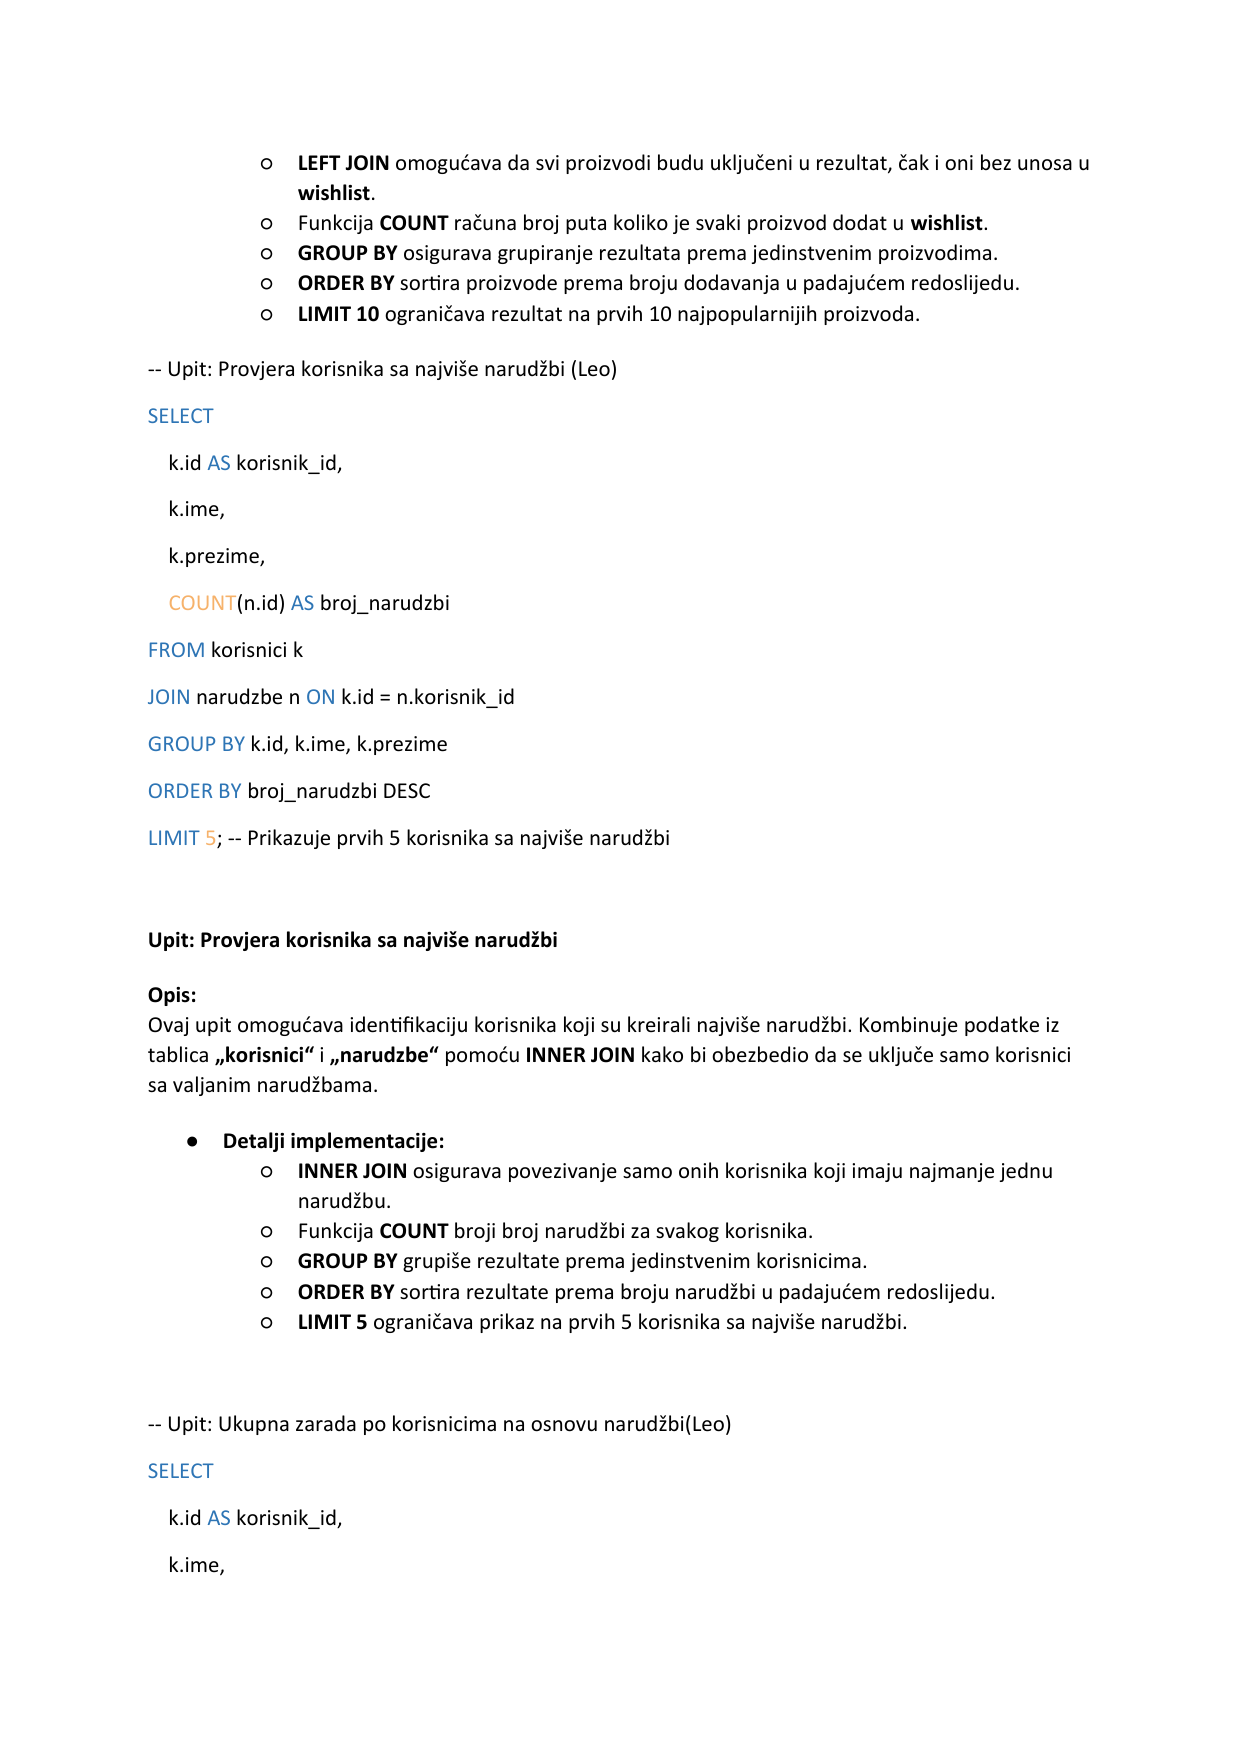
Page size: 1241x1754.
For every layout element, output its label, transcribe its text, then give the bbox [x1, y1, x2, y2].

list GROUP BY osigurava grupiranje rezultata prema jedinstvenim proizvodima. [260, 238, 1093, 266]
text k.id AS korisnik_id, [148, 448, 1093, 476]
text JOIN narudzbe n ON k.id = n.korisnik_id [148, 682, 1093, 710]
text COUNT(n.id) AS broj_narudzbi [148, 588, 1093, 616]
text k.prezime, [148, 541, 1093, 569]
text Upit: Provjera korisnika sa najviše narudžbi [148, 925, 1093, 953]
list LIMIT 10 ograničava rezultat na prvih 10 najpopularnijih proizvoda. [260, 299, 1093, 327]
text FROM korisnici k [148, 635, 1093, 663]
text SELECT [148, 401, 1093, 429]
text k.ime, [148, 1550, 1093, 1578]
list Detalji implementacije: [185, 1126, 1093, 1154]
list ORDER BY sortira rezultate prema broju narudžbi u padajućem redoslijedu. [260, 1277, 1093, 1305]
list LIMIT 5 ograničava prikaz na prvih 5 korisnika sa najviše narudžbi. [260, 1307, 1093, 1335]
list INNER JOIN osigurava povezivanje samo onih korisnika koji imaju najmanje jednu narudžbu. [260, 1156, 1093, 1214]
text LIMIT 5; -- Prikazuje prvih 5 korisnika sa najviše narudžbi [148, 823, 1093, 851]
list ORDER BY sortira proizvode prema broju dodavanja u padajućem redoslijedu. [260, 268, 1093, 296]
text ORDER BY broj_narudzbi DESC [148, 776, 1093, 804]
list Funkcija COUNT broji broj narudžbi za svakog korisnika. [260, 1216, 1093, 1244]
text k.ime, [148, 494, 1093, 522]
text k.id AS korisnik_id, [148, 1503, 1093, 1531]
list LEFT JOIN omogućava da svi proizvodi budu uključeni u rezultat, čak i oni bez unosa u wishlist. [260, 148, 1093, 206]
text SELECT [148, 1456, 1093, 1484]
text Opis: Ovaj upit omogućava identifikaciju korisnika koji su kreirali najviše narudžbi. Kombinuje podatke iz tablica „korisnici“ i „narudzbe“ pomoću INNER JOIN kako bi obezbedio da se uključe samo korisnici sa valjanim narudžbama. [148, 980, 1093, 1098]
text -- Upit: Provjera korisnika sa najviše narudžbi (Leo) [148, 354, 1093, 382]
text GROUP BY k.id, k.ime, k.prezime [148, 729, 1093, 757]
list GROUP BY grupiše rezultate prema jedinstvenim korisnicima. [260, 1247, 1093, 1274]
list Funkcija COUNT računa broj puta koliko je svaki proizvod dodat u wishlist. [260, 208, 1093, 236]
text -- Upit: Ukupna zarada po korisnicima na osnovu narudžbi(Leo) [148, 1409, 1093, 1437]
